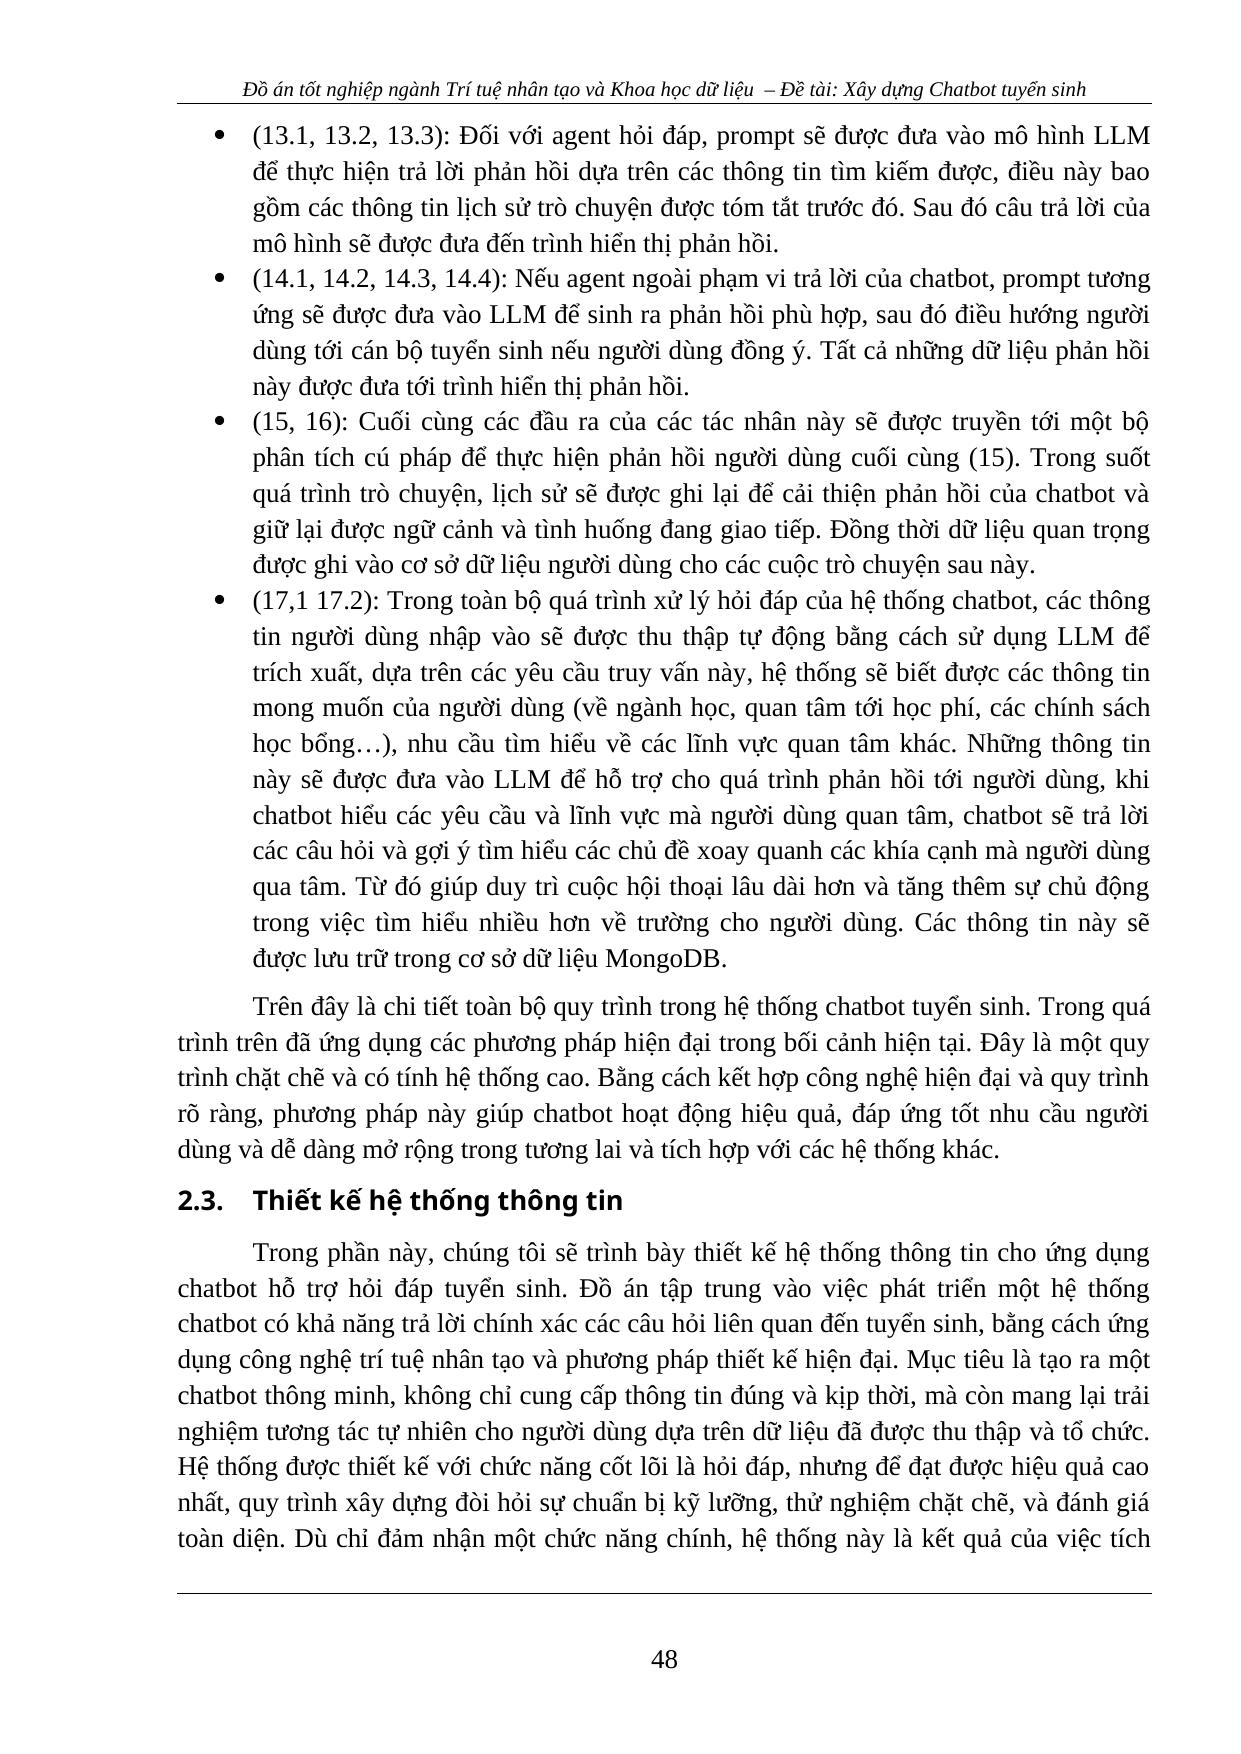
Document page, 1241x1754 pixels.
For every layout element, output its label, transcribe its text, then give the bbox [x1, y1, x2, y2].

list (17,1 17.2): Trong toàn bộ quá trình xử lý hỏi đáp của hệ thống chatbot, các thông tin người dùng nhập vào sẽ được thu thập tự động bằng cách sử dụng LLM để trích xuất, dựa trên các yêu cầu truy vấn này, hệ thống sẽ biết được các thông tin mong muốn của người dùng (về ngành học, quan tâm tới học phí, các chính sách học bổng…), nhu cầu tìm hiểu về các lĩnh vực quan tâm khác. Những thông tin này sẽ được đưa vào LLM để hỗ trợ cho quá trình phản hồi tới người dùng, khi chatbot hiểu các yêu cầu và lĩnh vực mà người dùng quan tâm, chatbot sẽ trả lời các câu hỏi và gợi ý tìm hiểu các chủ đề xoay quanh các khía cạnh mà người dùng qua tâm. Từ đó giúp duy trì cuộc hội thoại lâu dài hơn và tăng thêm sự chủ động trong việc tìm hiểu nhiều hơn về trường cho người dùng. Các thông tin này sẽ được lưu trữ trong cơ sở dữ liệu MongoDB. [215, 584, 1152, 973]
text Trên đây là chi tiết toàn bộ quy trình trong hệ thống chatbot tuyển sinh. Trong quá trình trên đã ứng dụng các phương pháp hiện đại trong bối cảnh hiện tại. Đây là một quy trình chặt chẽ và có tính hệ thống cao. Bằng cách kết hợp công nghệ hiện đại và quy trình rõ ràng, phương pháp này giúp chatbot hoạt động hiệu quả, đáp ứng tốt nhu cầu người dùng và dễ dàng mở rộng trong tương lai và tích hợp với các hệ thống khác. [177, 990, 1152, 1164]
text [177, 1236, 1152, 1553]
list (14.1, 14.2, 14.3, 14.4): Nếu agent ngoài phạm vi trả lời của chatbot, prompt tương ứng sẽ được đưa vào LLM để sinh ra phản hồi phù hợp, sau đó điều hướng người dùng tới cán bộ tuyển sinh nếu người dùng đồng ý. Tất cả những dữ liệu phản hồi này được đưa tới trình hiển thị phản hồi. [215, 262, 1152, 401]
list (13.1, 13.2, 13.3): Đối với agent hỏi đáp, prompt sẽ được đưa vào mô hình LLM để thực hiện trả lời phản hồi dựa trên các thông tin tìm kiếm được, điều này bao gồm các thông tin lịch sử trò chuyện được tóm tắt trước đó. Sau đó câu trả lời của mô hình sẽ được đưa đến trình hiển thị phản hồi. [215, 119, 1152, 258]
list (15, 16): Cuối cùng các đầu ra của các tác nhân này sẽ được truyền tới một bộ phân tích cú pháp để thực hiện phản hồi người dùng cuối cùng (15). Trong suốt quá trình trò chuyện, lịch sử sẽ được ghi lại để cải thiện phản hồi của chatbot và giữ lại được ngữ cảnh và tình huống đang giao tiếp. Đồng thời dữ liệu quan trọng được ghi vào cơ sở dữ liệu người dùng cho các cuộc trò chuyện sau này. [215, 406, 1152, 580]
subtitle Thiết kế hệ thống thông tin [177, 1181, 1152, 1218]
